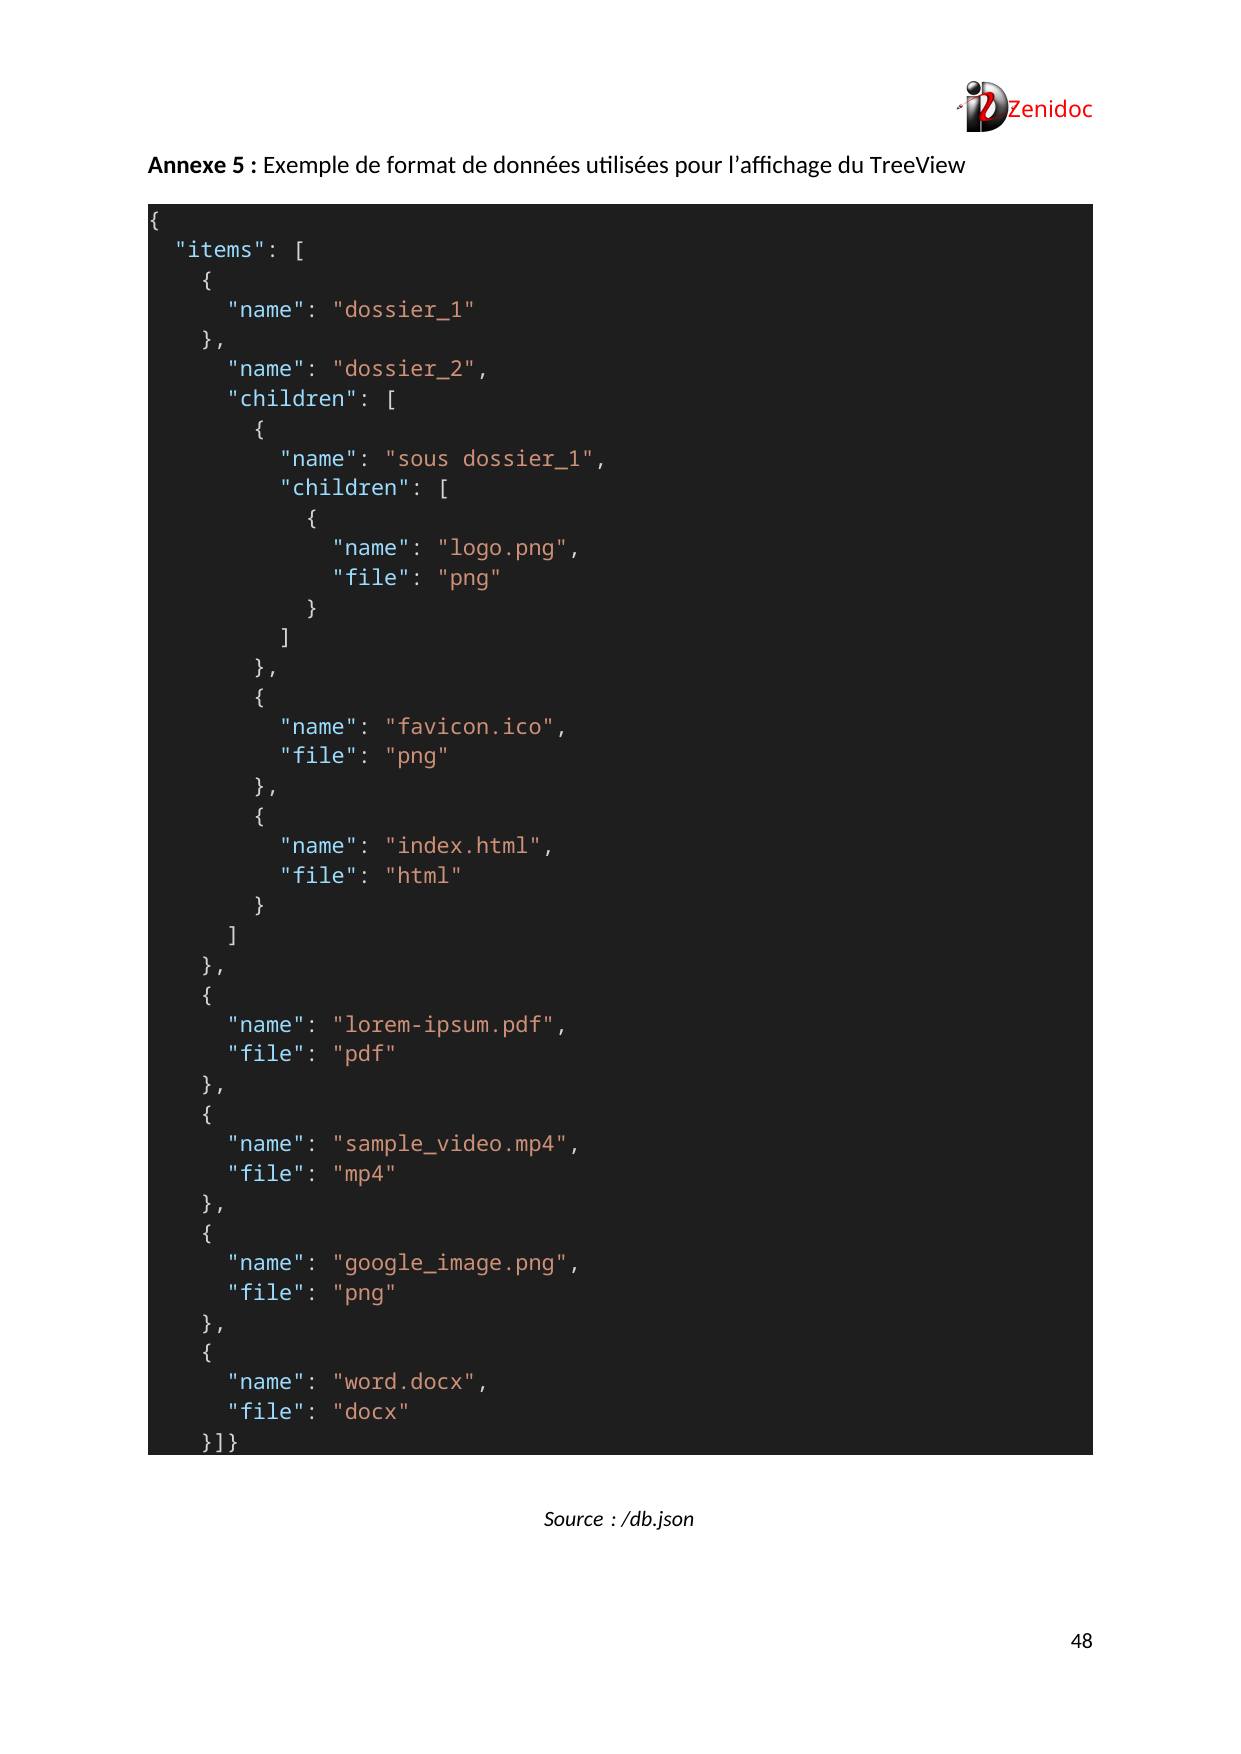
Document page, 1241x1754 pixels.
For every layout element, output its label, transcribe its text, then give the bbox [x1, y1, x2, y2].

text "name": "lorem-ipsum.pdf", [148, 1008, 1093, 1038]
text Annexe 5 : Exemple de format de données utilisées pour l’affichage du TreeView [148, 149, 1093, 180]
text "name": "favicon.ico", [148, 711, 1093, 740]
text "name": "logo.png", [148, 532, 1093, 562]
text { [148, 979, 1093, 1008]
text "name": "sample_video.mp4", [148, 1128, 1093, 1157]
text "name": "sous dossier_1", [148, 442, 1093, 472]
text "name": "dossier_1" [148, 293, 1093, 323]
text Source : /db.json [148, 1505, 1093, 1532]
text "children": [ [148, 472, 1093, 502]
text }, [148, 1068, 1093, 1098]
picture [956, 81, 1018, 132]
text } [148, 591, 1093, 621]
text }, [148, 770, 1093, 800]
text { [148, 1098, 1093, 1128]
text ] [148, 919, 1093, 949]
text "name": "google_image.png", [148, 1247, 1093, 1277]
text "file": "png" [148, 740, 1093, 770]
text }]} [148, 1426, 1093, 1455]
text "file": "pdf" [148, 1038, 1093, 1068]
text { [148, 264, 1093, 293]
text }, [148, 323, 1093, 353]
picture [1011, 104, 1018, 115]
text { [148, 800, 1093, 830]
text "file": "html" [148, 859, 1093, 889]
text "items": [ [148, 234, 1093, 264]
text { [148, 204, 1093, 234]
text }, [148, 1187, 1093, 1217]
text "file": "png" [148, 1277, 1093, 1306]
text { [148, 413, 1093, 442]
text }, [148, 949, 1093, 979]
text { [148, 1336, 1093, 1366]
text "name": "word.docx", [148, 1366, 1093, 1396]
text "name": "dossier_2", [148, 353, 1093, 383]
text } [148, 889, 1093, 919]
text }, [148, 651, 1093, 681]
text "file": "docx" [148, 1396, 1093, 1426]
text "children": [ [148, 383, 1093, 413]
text { [148, 1217, 1093, 1247]
text { [148, 681, 1093, 711]
text "file": "mp4" [148, 1157, 1093, 1187]
text }, [148, 1306, 1093, 1336]
text { [148, 502, 1093, 532]
text ] [148, 621, 1093, 651]
text "file": "png" [148, 562, 1093, 591]
text "name": "index.html", [148, 830, 1093, 859]
